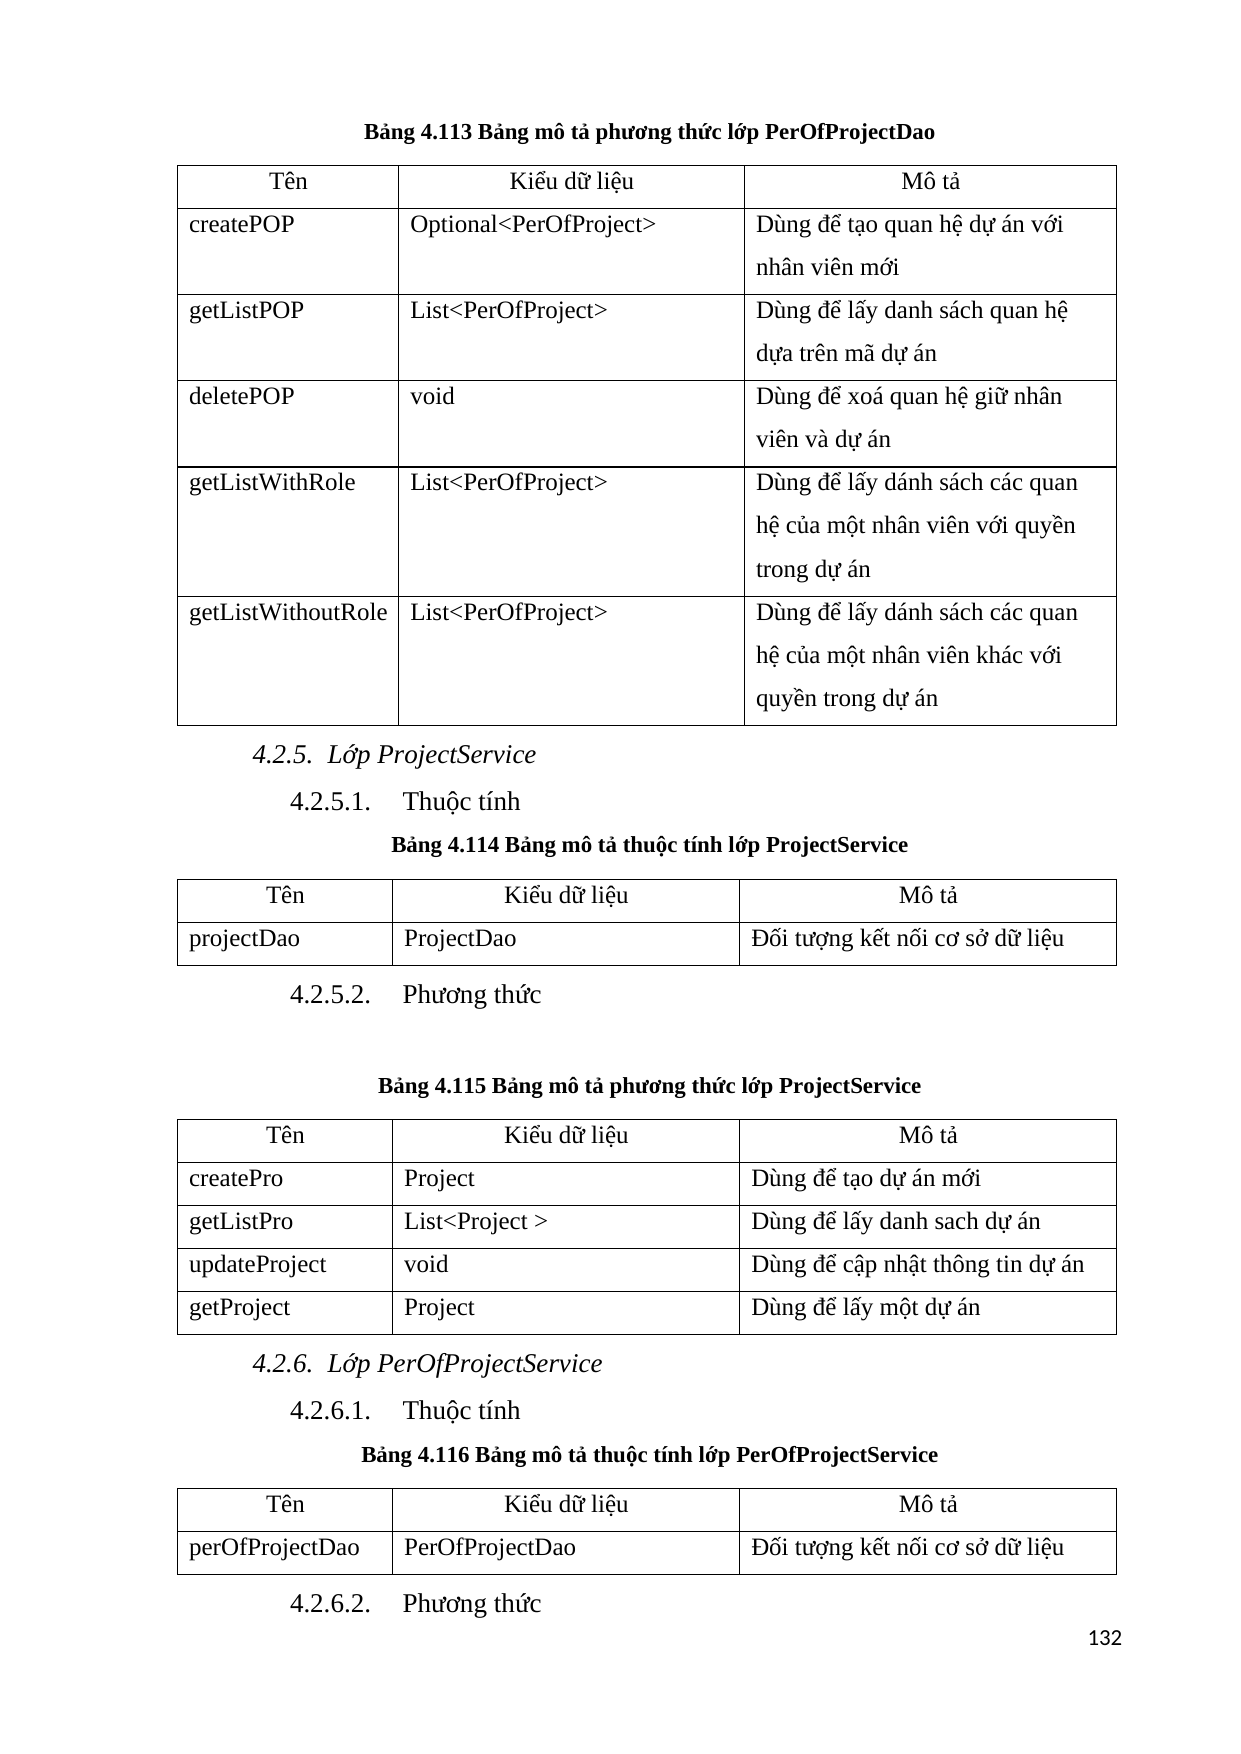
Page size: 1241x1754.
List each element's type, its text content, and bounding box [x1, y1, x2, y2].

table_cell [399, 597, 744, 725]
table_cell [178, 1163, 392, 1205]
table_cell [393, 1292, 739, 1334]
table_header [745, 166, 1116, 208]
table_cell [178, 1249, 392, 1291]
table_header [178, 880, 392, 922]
list Thuộc tính [290, 1394, 1122, 1425]
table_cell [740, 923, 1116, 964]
list Lớp PerOfProjectService [252, 1347, 1122, 1378]
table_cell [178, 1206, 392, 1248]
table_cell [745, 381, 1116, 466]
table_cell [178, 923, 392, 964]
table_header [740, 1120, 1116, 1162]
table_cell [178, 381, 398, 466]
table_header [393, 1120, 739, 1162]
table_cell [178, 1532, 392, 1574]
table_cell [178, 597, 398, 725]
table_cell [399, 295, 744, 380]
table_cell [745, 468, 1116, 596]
list Phương thức [290, 978, 1122, 1009]
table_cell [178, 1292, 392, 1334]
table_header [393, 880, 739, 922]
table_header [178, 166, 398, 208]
text Bảng 4.23 Bảng mô tả thuộc tính lớp ProjectService [177, 832, 1122, 858]
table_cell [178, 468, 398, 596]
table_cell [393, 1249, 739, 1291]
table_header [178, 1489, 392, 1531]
list Phương thức [290, 1587, 1122, 1618]
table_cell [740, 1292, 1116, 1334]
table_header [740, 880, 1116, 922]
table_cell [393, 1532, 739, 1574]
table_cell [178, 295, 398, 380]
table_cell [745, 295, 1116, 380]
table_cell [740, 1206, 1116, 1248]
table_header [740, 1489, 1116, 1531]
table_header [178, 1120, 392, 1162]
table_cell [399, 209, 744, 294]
text Bảng 4.22 Bảng mô tả phương thức lớp PerOfProjectDao [177, 118, 1122, 144]
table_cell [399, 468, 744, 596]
text Bảng 4.25 Bảng mô tả thuộc tính lớp PerOfProjectService [177, 1441, 1122, 1467]
list Lớp ProjectService [252, 738, 1122, 769]
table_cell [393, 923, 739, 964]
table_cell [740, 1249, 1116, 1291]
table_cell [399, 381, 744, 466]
text Bảng 4.24 Bảng mô tả phương thức lớp ProjectService [177, 1072, 1122, 1098]
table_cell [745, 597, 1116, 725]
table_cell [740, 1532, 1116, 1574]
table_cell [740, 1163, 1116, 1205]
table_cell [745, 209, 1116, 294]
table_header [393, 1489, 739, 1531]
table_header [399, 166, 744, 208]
list Thuộc tính [290, 785, 1122, 816]
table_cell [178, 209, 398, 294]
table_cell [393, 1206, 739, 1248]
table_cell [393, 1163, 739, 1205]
